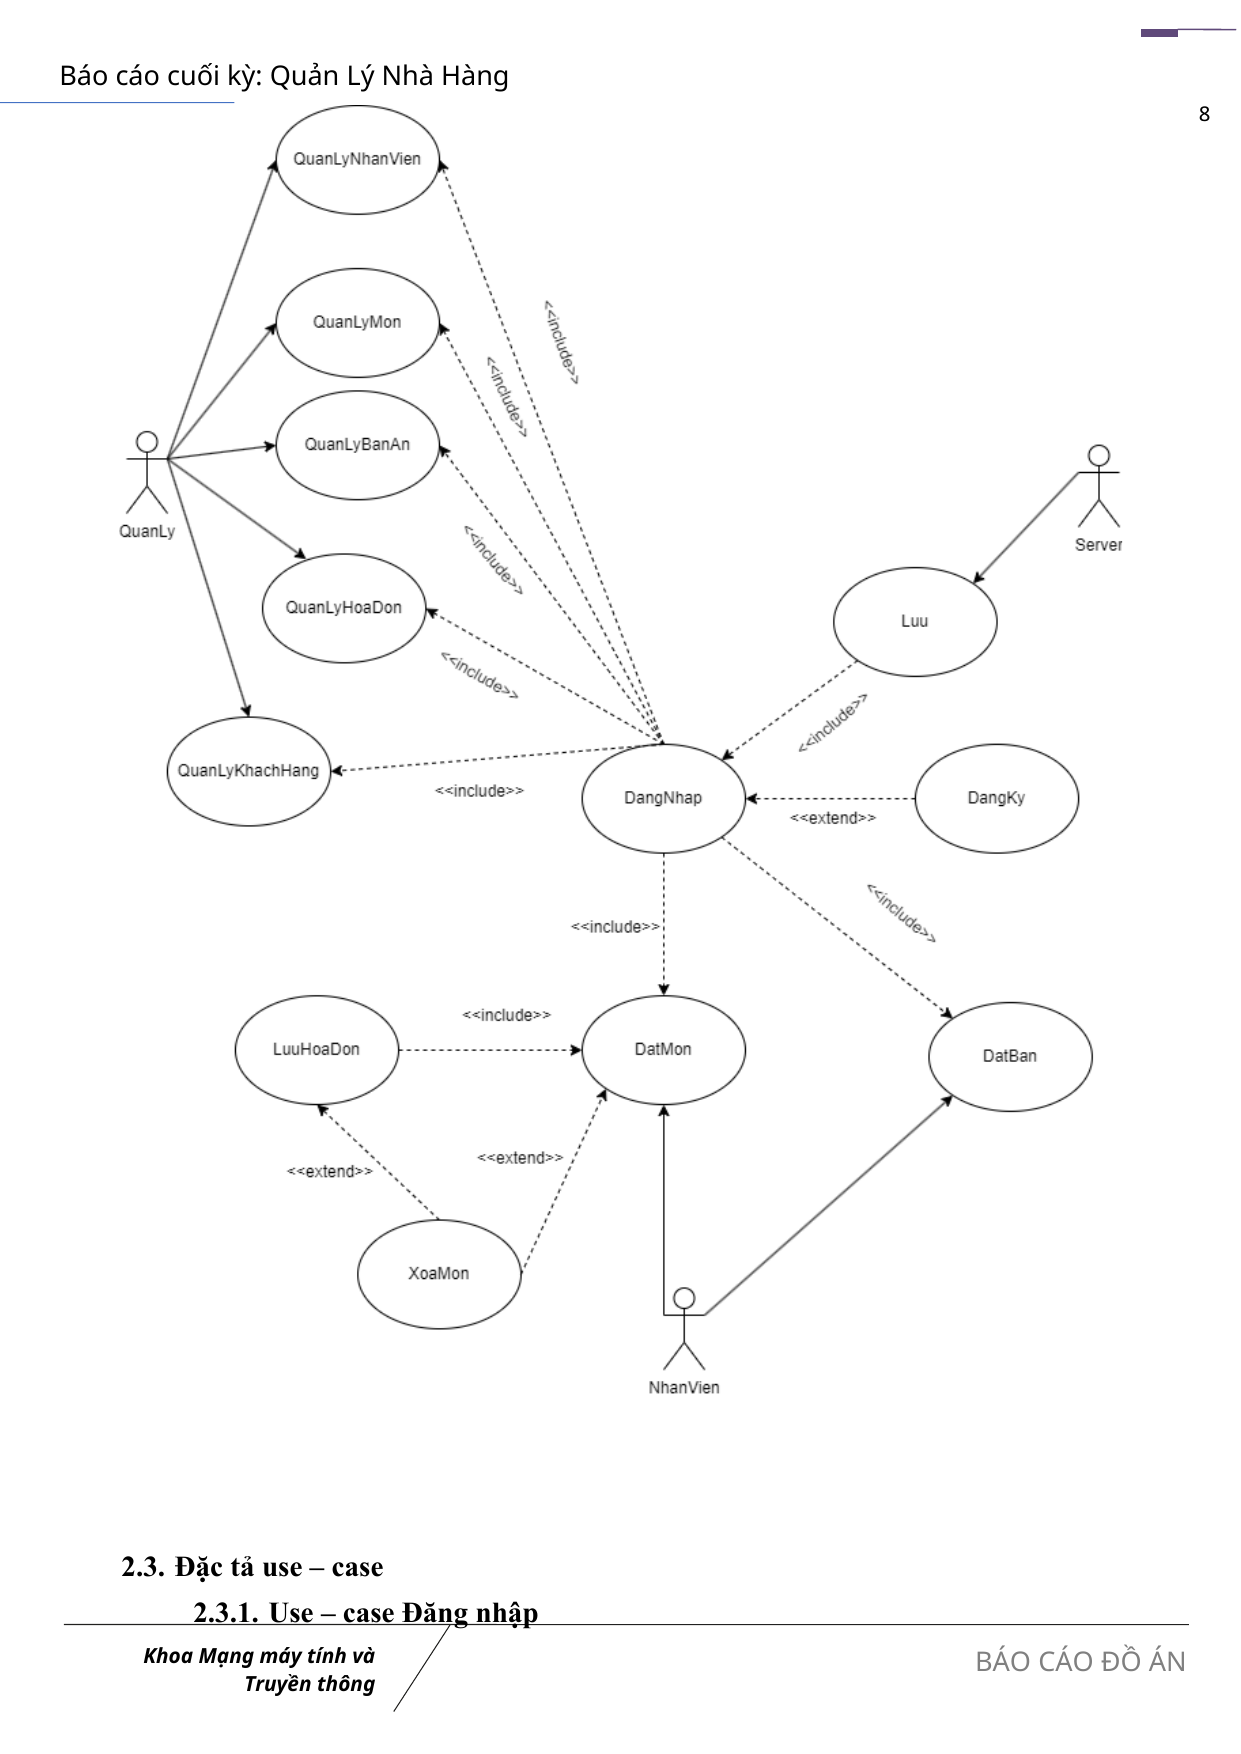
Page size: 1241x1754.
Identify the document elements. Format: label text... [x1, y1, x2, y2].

picture [118, 105, 1123, 1399]
list Use – case Đăng nhập [193, 1596, 1122, 1629]
list Đặc tả use – case [165, 1549, 1122, 1583]
